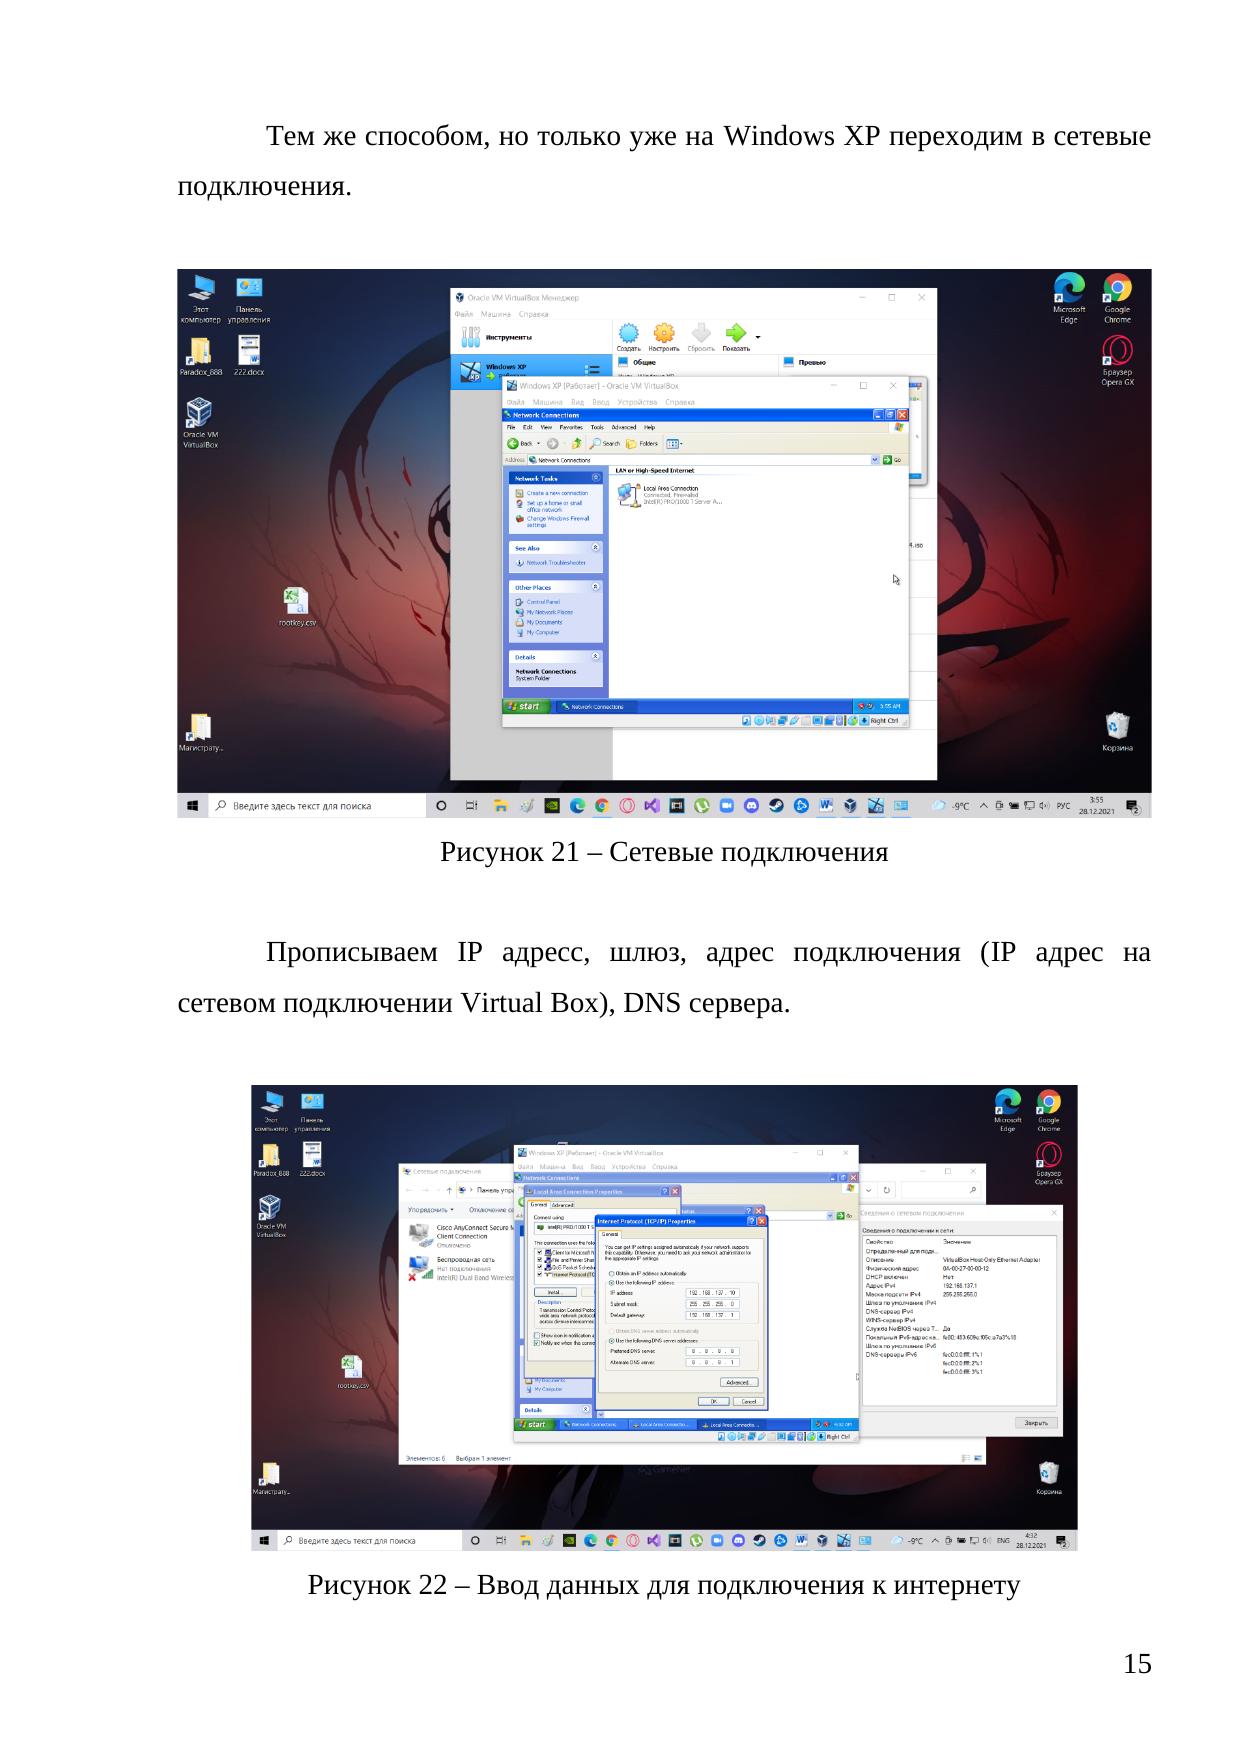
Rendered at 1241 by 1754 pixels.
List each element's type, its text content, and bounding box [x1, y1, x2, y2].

text Прописываем IP адресс, шлюз, адрес подключения (IP адрес на сетевом подключении Virtual Box), DNS сервера. [177, 934, 1152, 1018]
text Рисунок 22 – Ввод данных для подключения к интернету [177, 1567, 1152, 1601]
picture [251, 1085, 1078, 1551]
text Тем же способом, но только уже на Windows XP переходим в сетевые подключения. [177, 118, 1152, 202]
picture [177, 269, 1152, 818]
text Рисунок 21 – Сетевые подключения [177, 834, 1152, 867]
